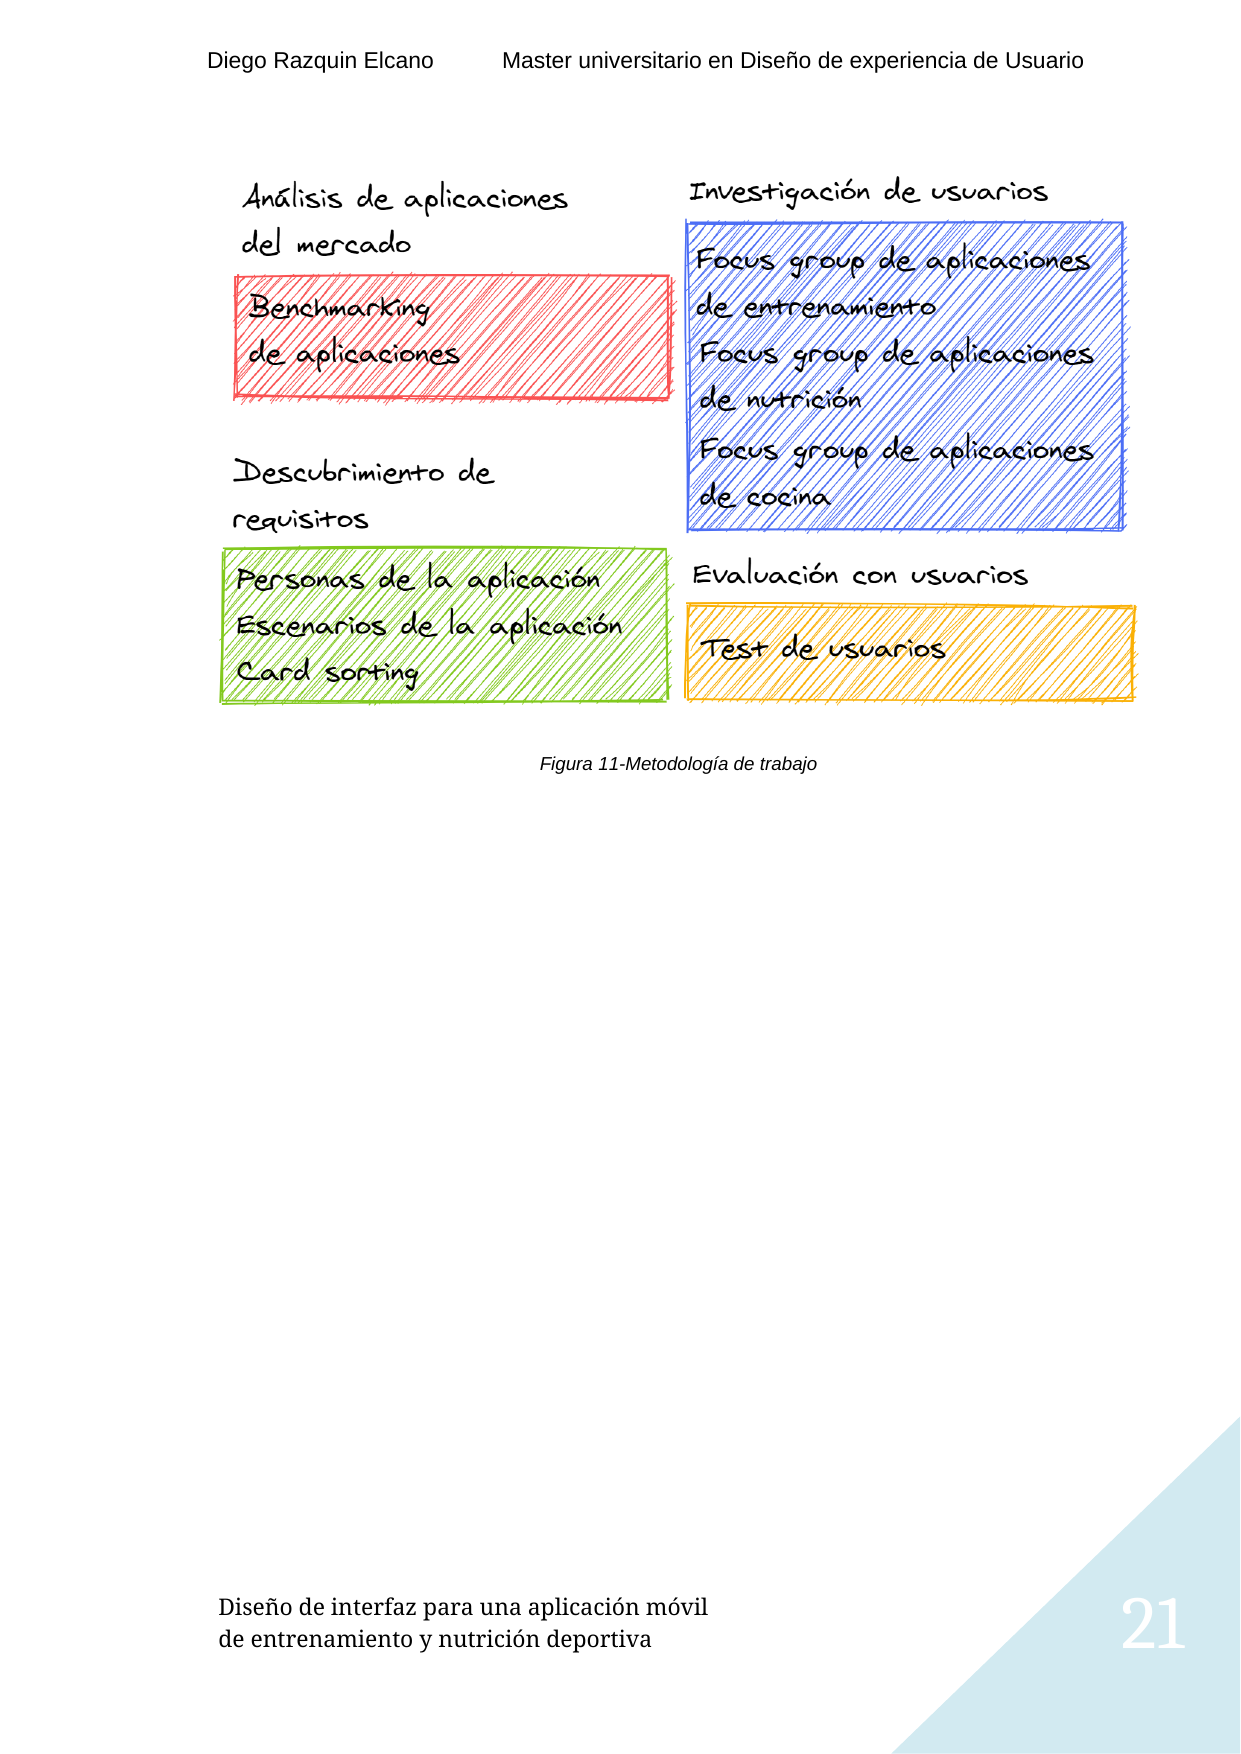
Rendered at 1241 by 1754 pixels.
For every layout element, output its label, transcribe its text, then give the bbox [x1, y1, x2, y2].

text Figura 11-Metodología de trabajo [207, 753, 1152, 774]
picture [206, 147, 1152, 719]
